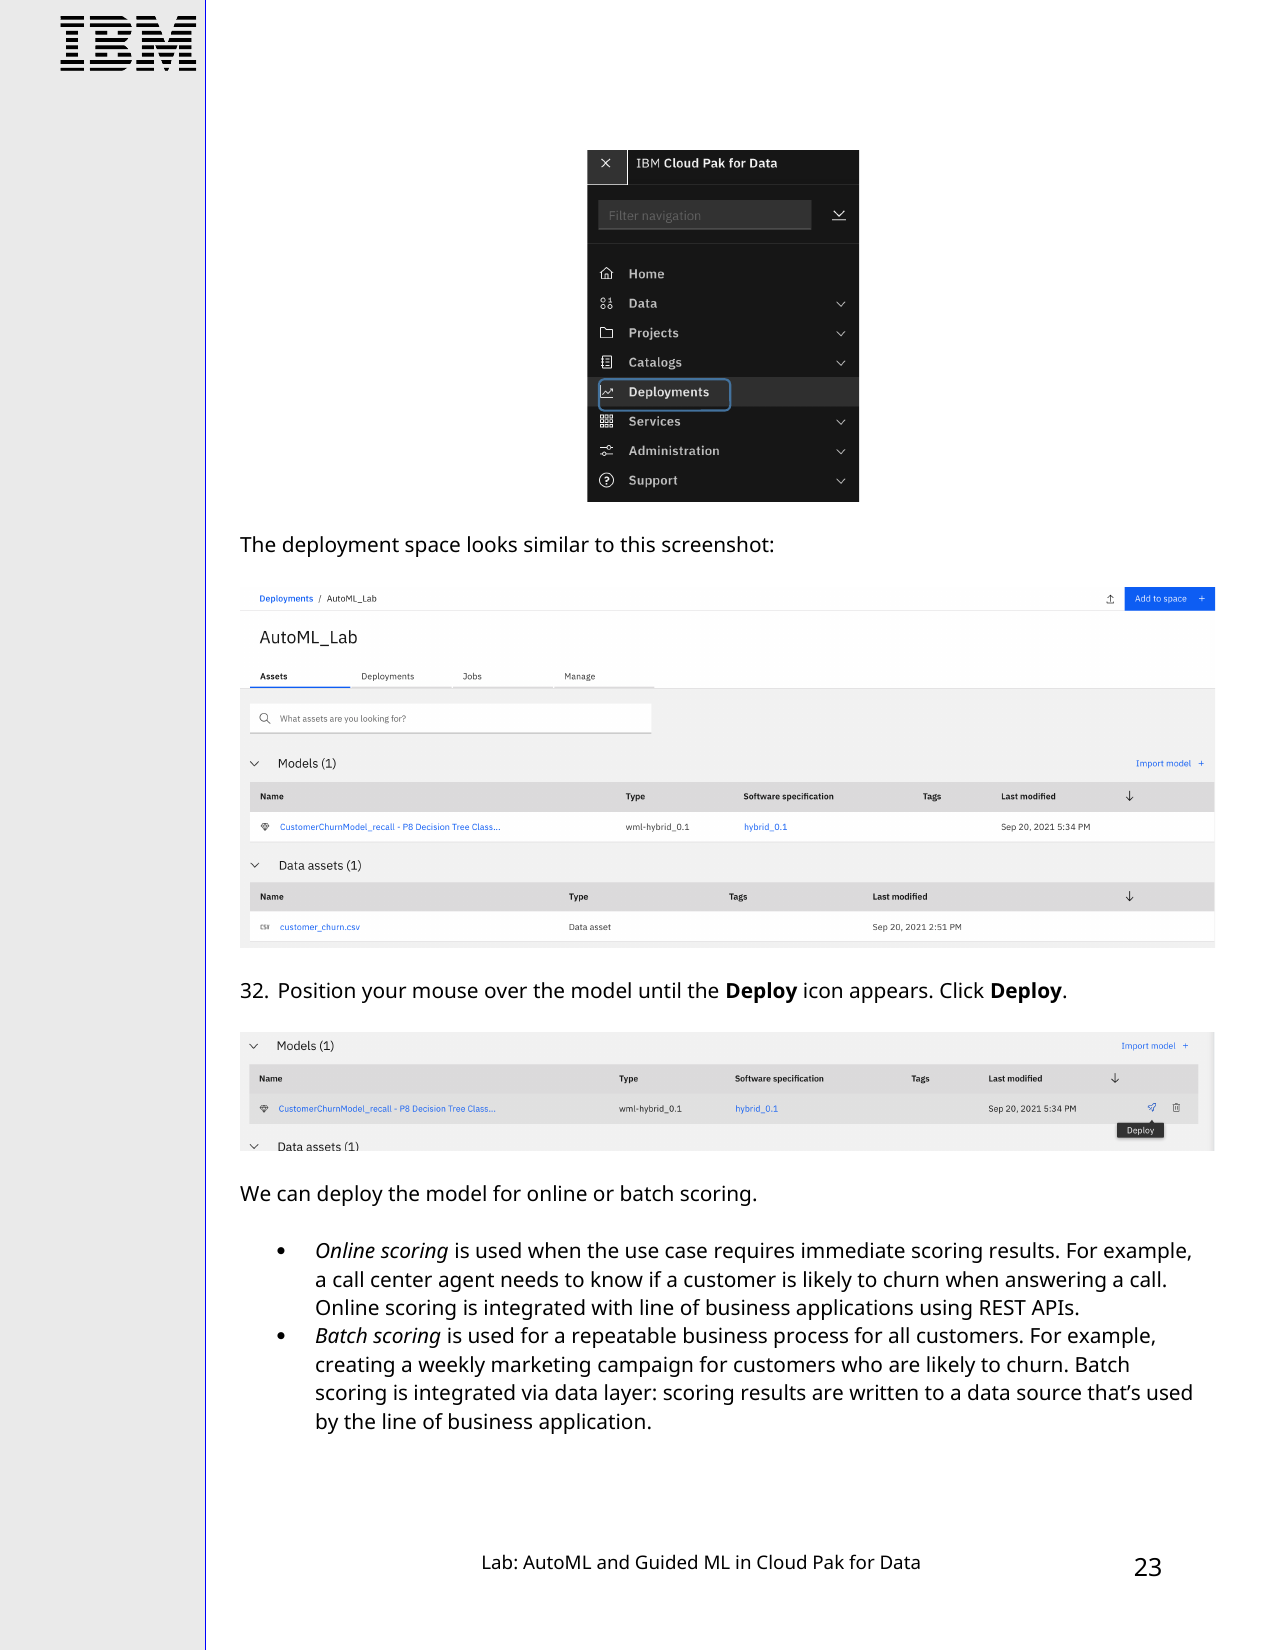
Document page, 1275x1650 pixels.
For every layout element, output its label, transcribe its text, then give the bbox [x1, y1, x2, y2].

picture [240, 1032, 1216, 1151]
text The deployment space looks similar to this screenshot: [240, 530, 1200, 559]
picture [240, 587, 1216, 948]
list Batch scoring is used for a repeatable business process for all customers. For example, creating a weekly marketing campaign for customers who are likely to churn. Batch scoring is integrated via data layer: scoring results are written to a data source that’s used by the line of business application. [277, 1322, 1200, 1435]
list Position your mouse over the model until the Deploy icon appears. Click Deploy. [240, 976, 1200, 1004]
text We can deploy the model for online or batch scoring. [240, 1179, 1200, 1208]
picture [587, 150, 860, 502]
list Online scoring is used when the use case requires immediate scoring results. For example, a call center agent needs to know if a customer is likely to churn when answering a call. Online scoring is integrated with line of business applications using REST APIs. [277, 1236, 1200, 1322]
picture [60, 16, 197, 71]
